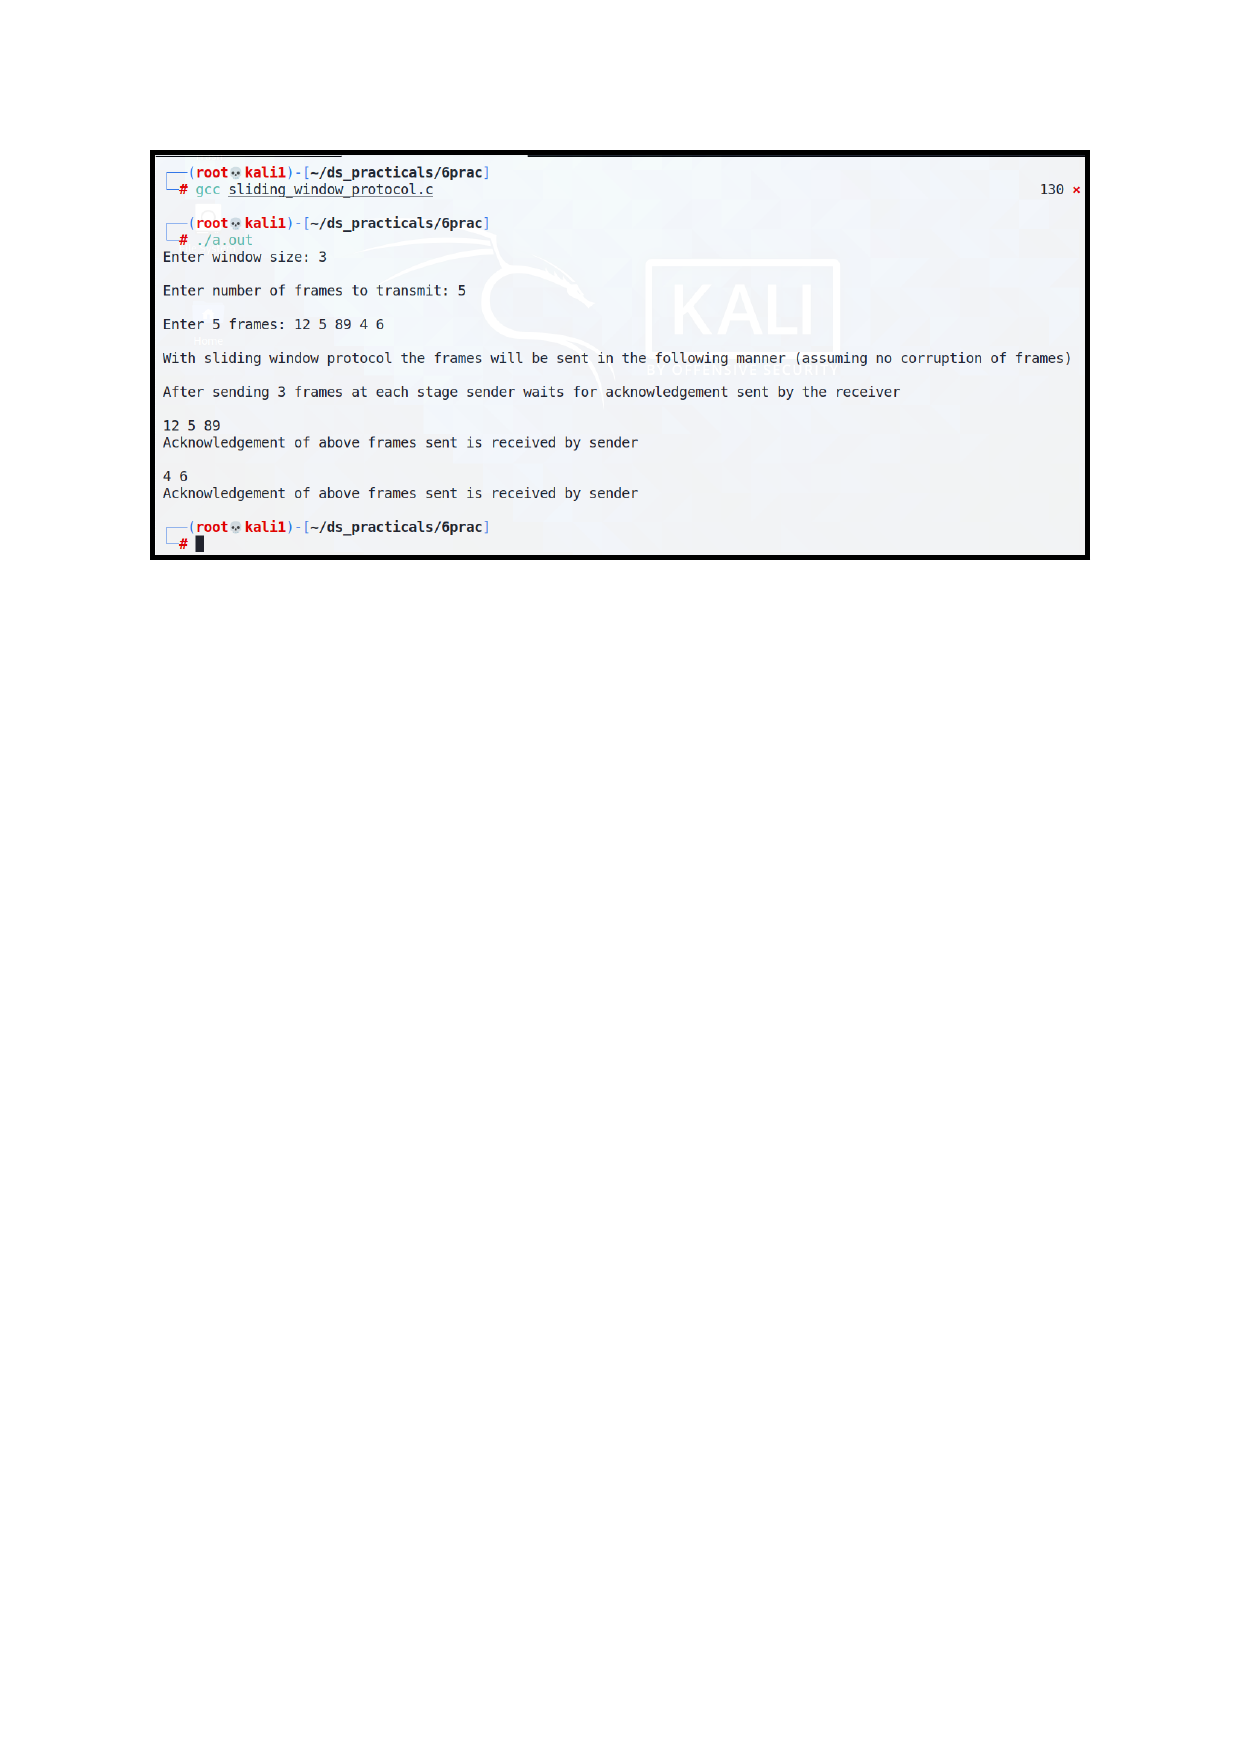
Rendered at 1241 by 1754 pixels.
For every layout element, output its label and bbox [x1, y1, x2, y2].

picture [155, 155, 1085, 555]
